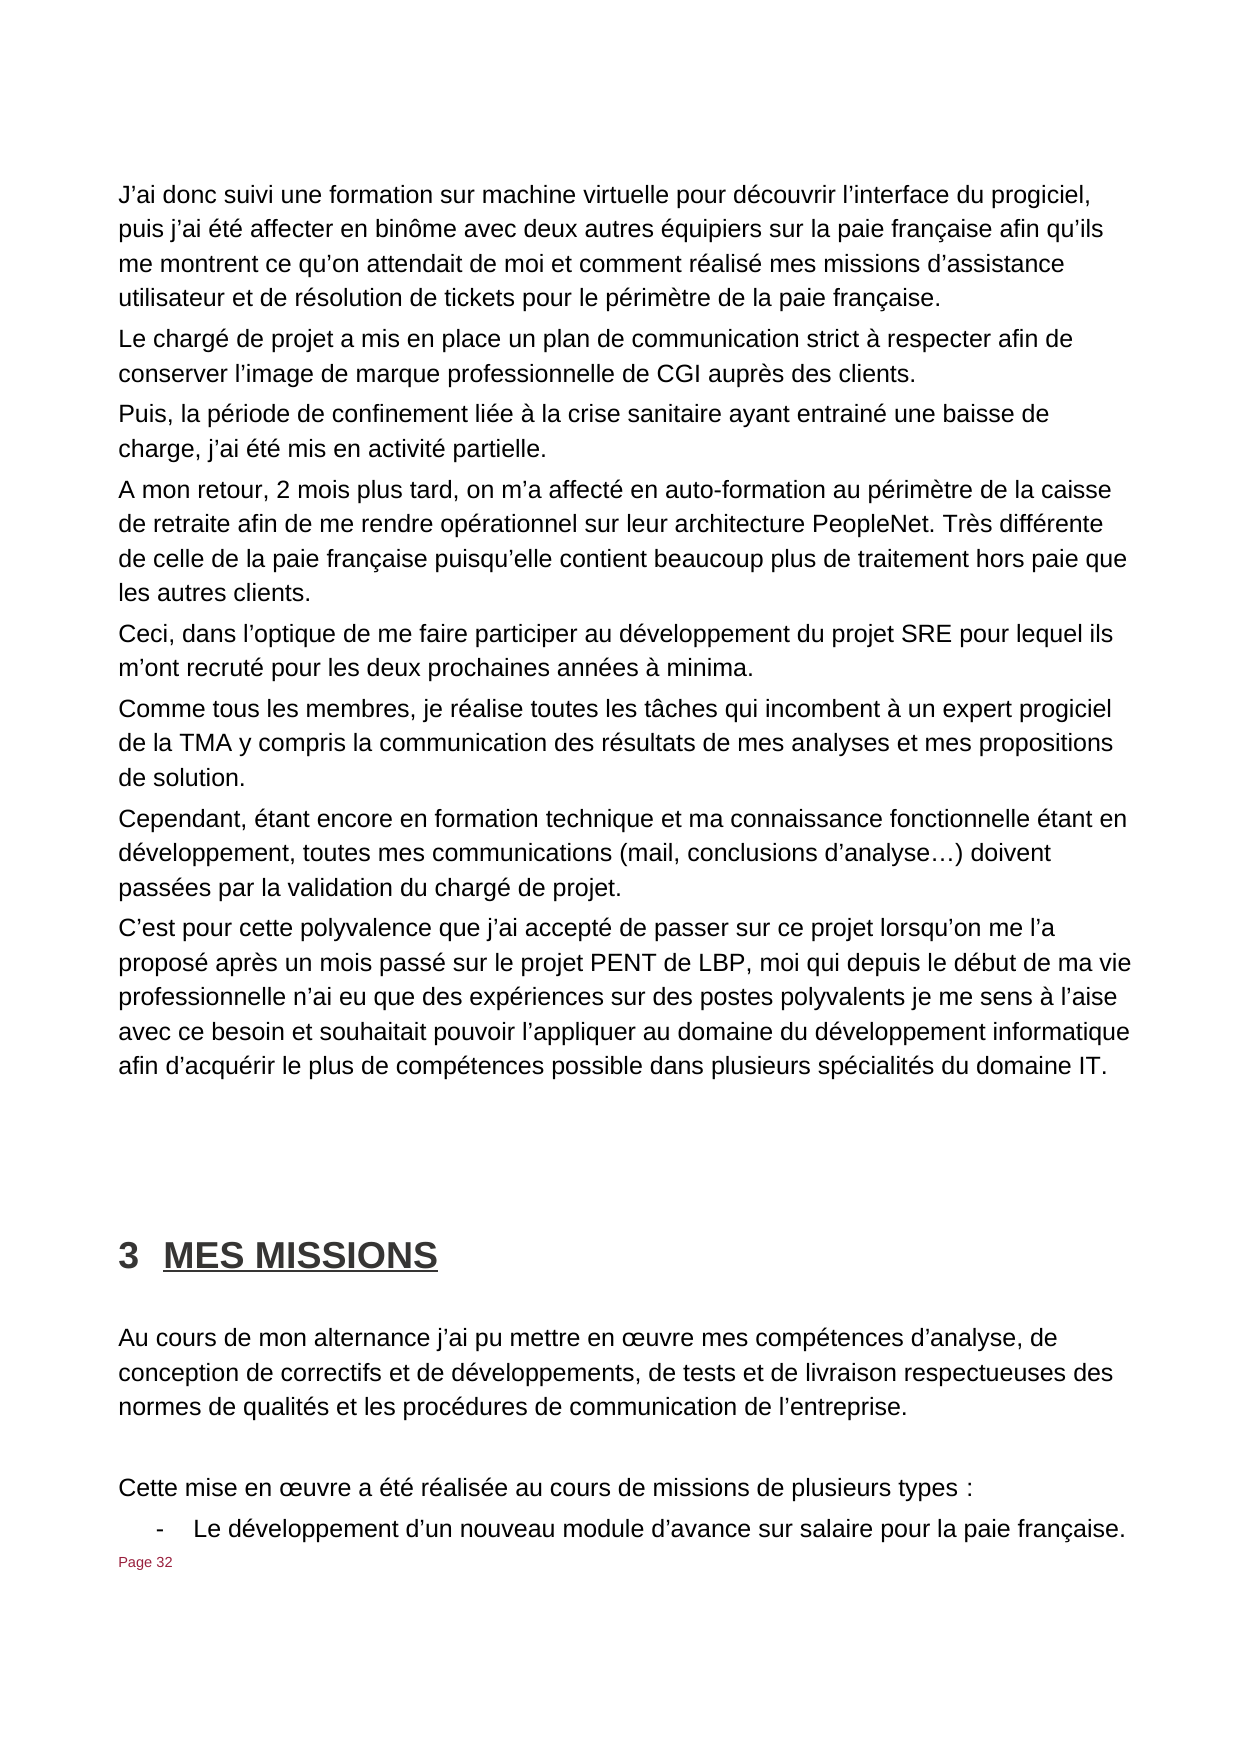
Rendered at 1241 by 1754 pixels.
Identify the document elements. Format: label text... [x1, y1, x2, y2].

subtitle Mes missions [118, 1233, 1137, 1276]
text Le chargé de projet a mis en place un plan de communication strict à respecter afin de conserver l’image de marque professionnelle de CGI auprès des clients. [118, 324, 1137, 387]
text Cependant, étant encore en formation technique et ma connaissance fonctionnelle étant en développement, toutes mes communications (mail, conclusions d’analyse…) doivent passées par la validation du chargé de projet. [118, 804, 1137, 901]
text A mon retour, 2 mois plus tard, on m’a affecté en auto-formation au périmètre de la caisse de retraite afin de me rendre opérationnel sur leur architecture PeopleNet. Très différente de celle de la paie française puisqu’elle contient beaucoup plus de traitement hors paie que les autres clients. [118, 474, 1137, 607]
text Au cours de mon alternance j’ai pu mettre en œuvre mes compétences d’analyse, de conception de correctifs et de développements, de tests et de livraison respectueuses des normes de qualités et les procédures de communication de l’entreprise. [118, 1323, 1137, 1421]
text J’ai donc suivi une formation sur machine virtuelle pour découvrir l’interface du progiciel, puis j’ai été affecter en binôme avec deux autres équipiers sur la paie française afin qu’ils me montrent ce qu’on attendait de moi et comment réalisé mes missions d’assistance utilisateur et de résolution de tickets pour le périmètre de la paie française. [118, 180, 1137, 312]
text Cette mise en œuvre a été réalisée au cours de missions de plusieurs types : [118, 1473, 1137, 1502]
text Puis, la période de confinement liée à la crise sanitaire ayant entrainé une baisse de charge, j’ai été mis en activité partielle. [118, 399, 1137, 463]
text Comme tous les membres, je réalise toutes les tâches qui incombent à un expert progiciel de la TMA y compris la communication des résultats de mes analyses et mes propositions de solution. [118, 694, 1137, 792]
list Le développement d’un nouveau module d’avance sur salaire pour la paie française. [156, 1514, 1137, 1543]
text Ceci, dans l’optique de me faire participer au développement du projet SRE pour lequel ils m’ont recruté pour les deux prochaines années à minima. [118, 619, 1137, 682]
text C’est pour cette polyvalence que j’ai accepté de passer sur ce projet lorsqu’on me l’a proposé après un mois passé sur le projet PENT de LBP, moi qui depuis le début de ma vie professionnelle n’ai eu que des expériences sur des postes polyvalents je me sens à l’aise avec ce besoin et souhaitait pouvoir l’appliquer au domaine du développement informatique afin d’acquérir le plus de compétences possible dans plusieurs spécialités du domaine IT. [118, 913, 1137, 1080]
